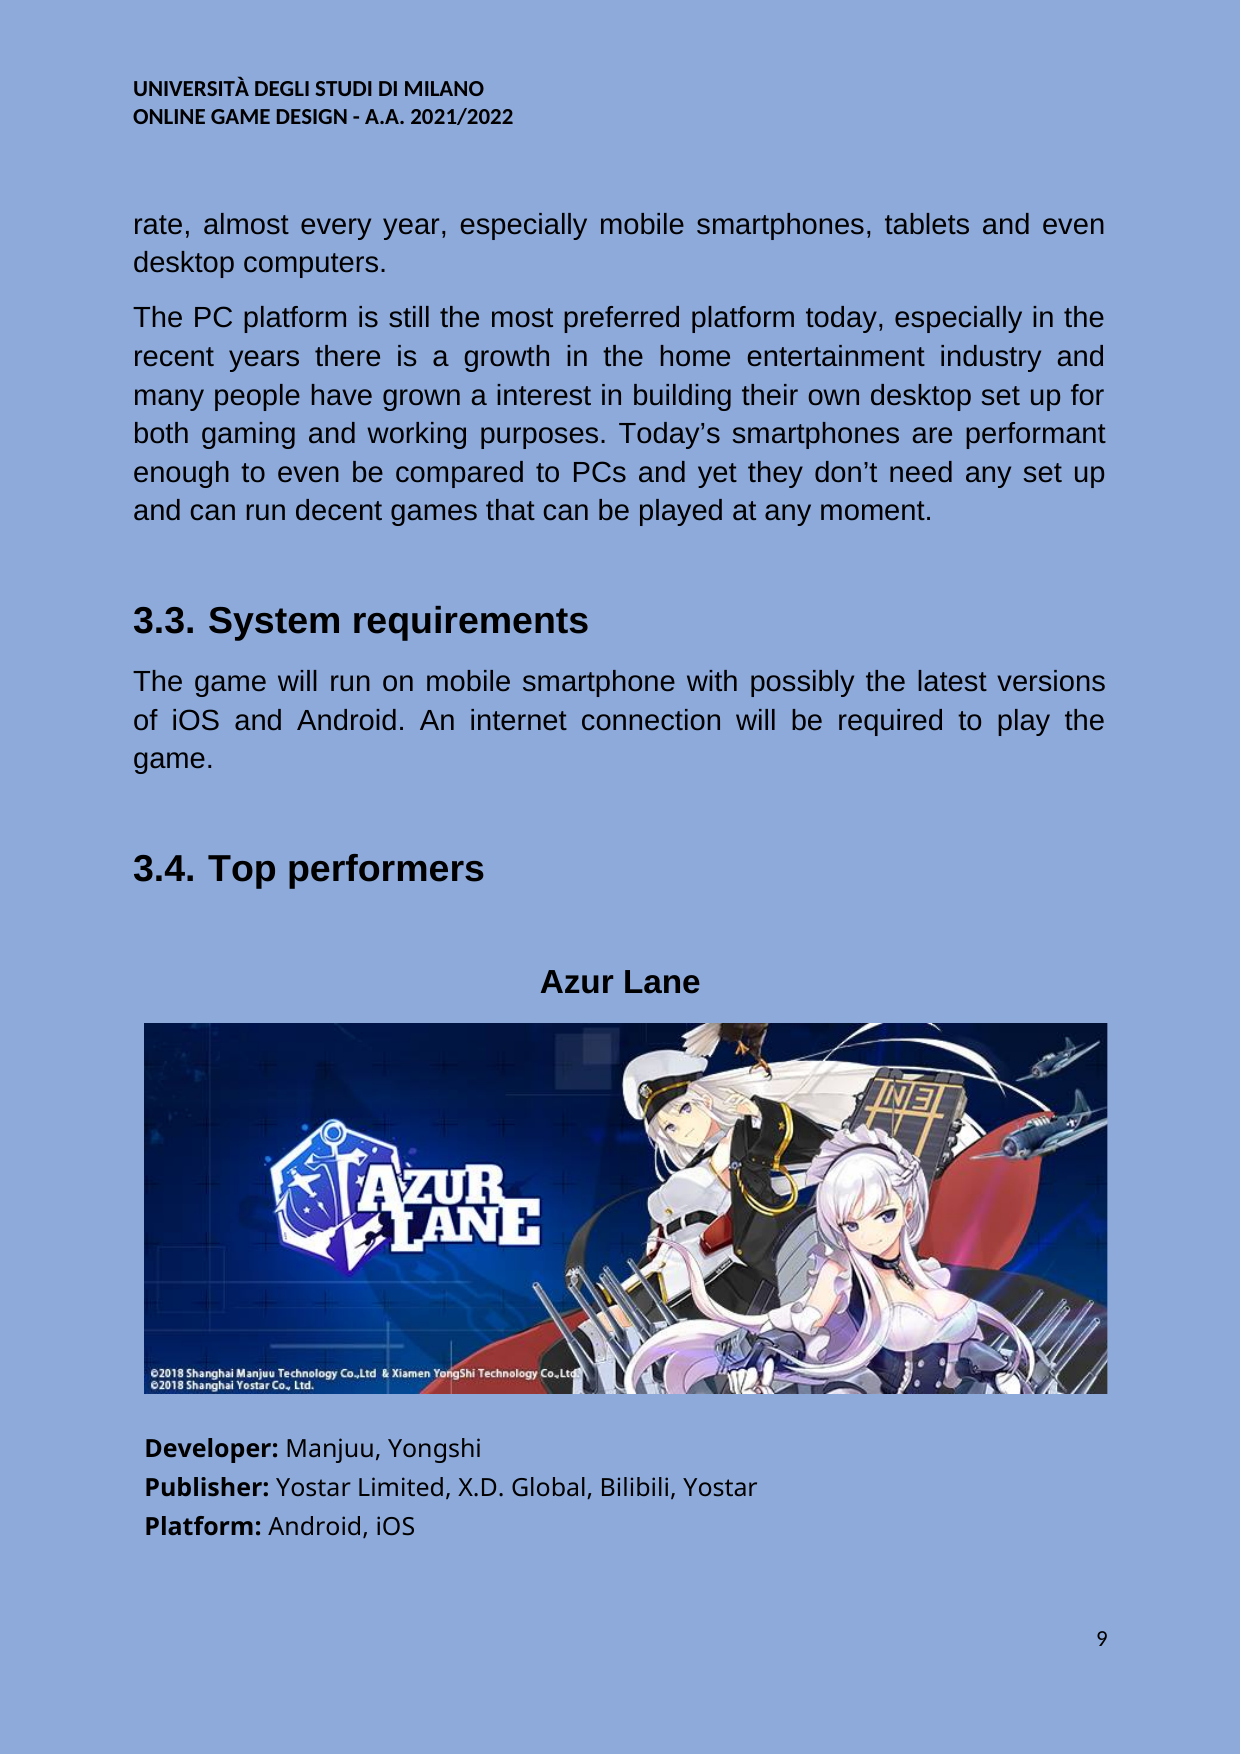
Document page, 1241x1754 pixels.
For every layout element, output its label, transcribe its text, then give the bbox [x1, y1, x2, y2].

text The PC platform is still the most preferred platform today, especially in the recent years there is a growth in the home entertainment industry and many people have grown a interest in building their own desktop set up for both gaming and working purposes. Today’s smartphones are performant enough to even be compared to PCs and yet they don’t need any set up and can run decent games that can be played at any moment. [133, 301, 1107, 527]
text The game will run on mobile smartphone with possibly the latest versions of iOS and Android. An internet connection will be required to play the game. [133, 664, 1107, 775]
text Azur Lane [133, 962, 1107, 1001]
text 3.4. Top performers [133, 846, 1107, 889]
text First impressions are important to attract new players to the game. This usually depends on the artworks of the game such as graphics, soundtracks and storyline, but in order to experience better these kind of elements, it’s also important that the game is running (possibly) on a good performing hardware. There are different kind of platforms on which the game can be played but they are all updating their component at a fast rate, almost every year, especially mobile smartphones, tablets and even desktop computers. [133, 207, 1107, 279]
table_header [133, 1023, 1107, 1547]
text 3.3. System requirements [133, 598, 1107, 641]
picture [144, 1023, 1108, 1394]
